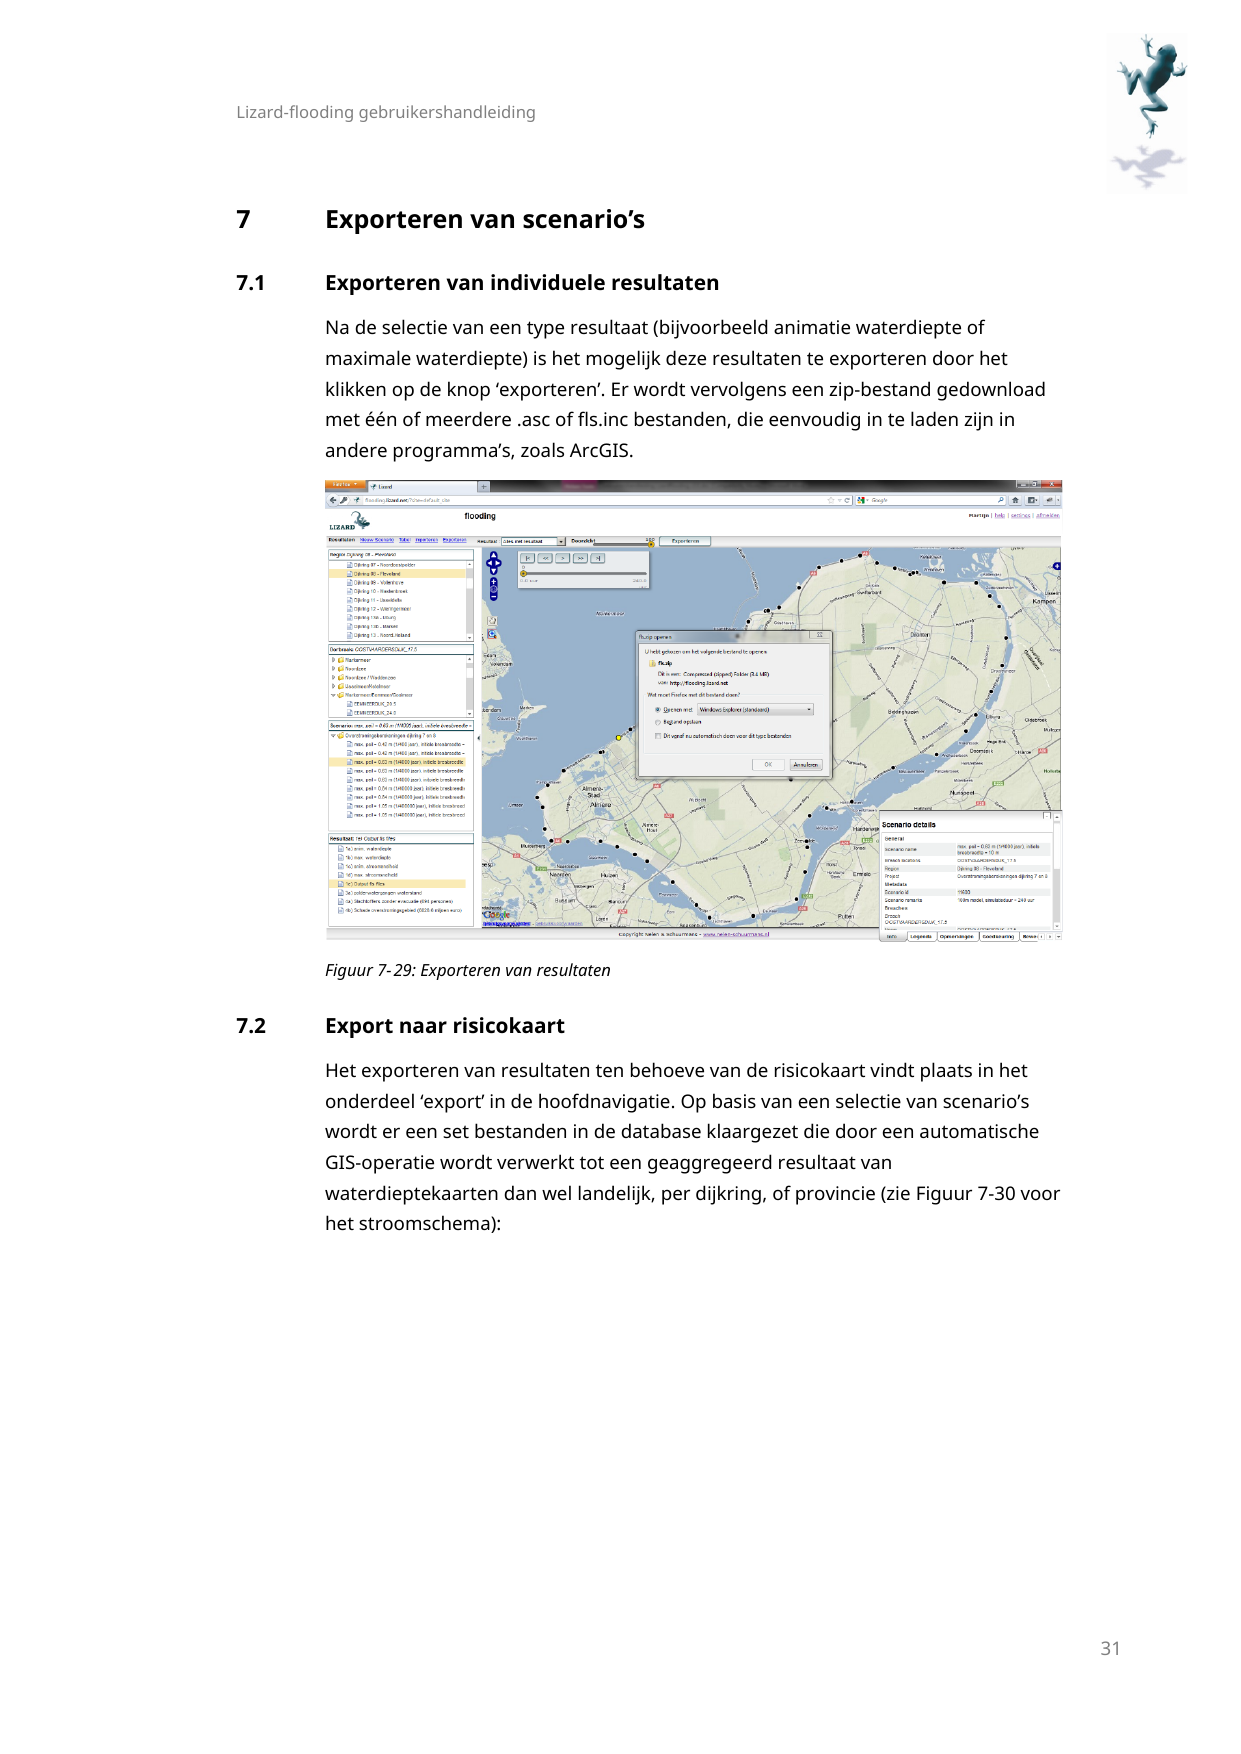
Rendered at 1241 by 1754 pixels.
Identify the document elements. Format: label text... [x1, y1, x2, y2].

subtitle Export naar risicokaart [236, 1011, 1063, 1039]
text Het exporteren van resultaten ten behoeve van de risicokaart vindt plaats in het onderdeel ‘export’ in de hoofdnavigati Op basis van een selectie van scenario’s wordt er een set bestanden in de database klaargezet die door een automatische GIS-operatie wordt verwerkt tot een geaggregeerd resultaat van waterdieptekaarten dan wel landelijk, per dijkring, of provincie (zie Figuur 7-2 voor het stroomschema): [325, 1057, 1063, 1236]
subtitle Exporteren van scenario’s [236, 202, 1063, 236]
picture [325, 480, 1063, 942]
text Na de selectie van een type resultaat (bijvoorbeeld animatie waterdiepte of maximale waterdiepte) is het mogelijk deze resultaten te exporteren door het klikken op de knop ‘exporteren’. Er wordt vervolgens een zip-bestand gedownload met één of meerdere .asc of fls.inc bestanden, die eenvoudig in te laden zijn in andere programma’s, zoals ArcGIS. [325, 314, 1063, 463]
picture [1106, 33, 1188, 194]
subtitle Exporteren van individuele resultaten [236, 268, 1063, 296]
